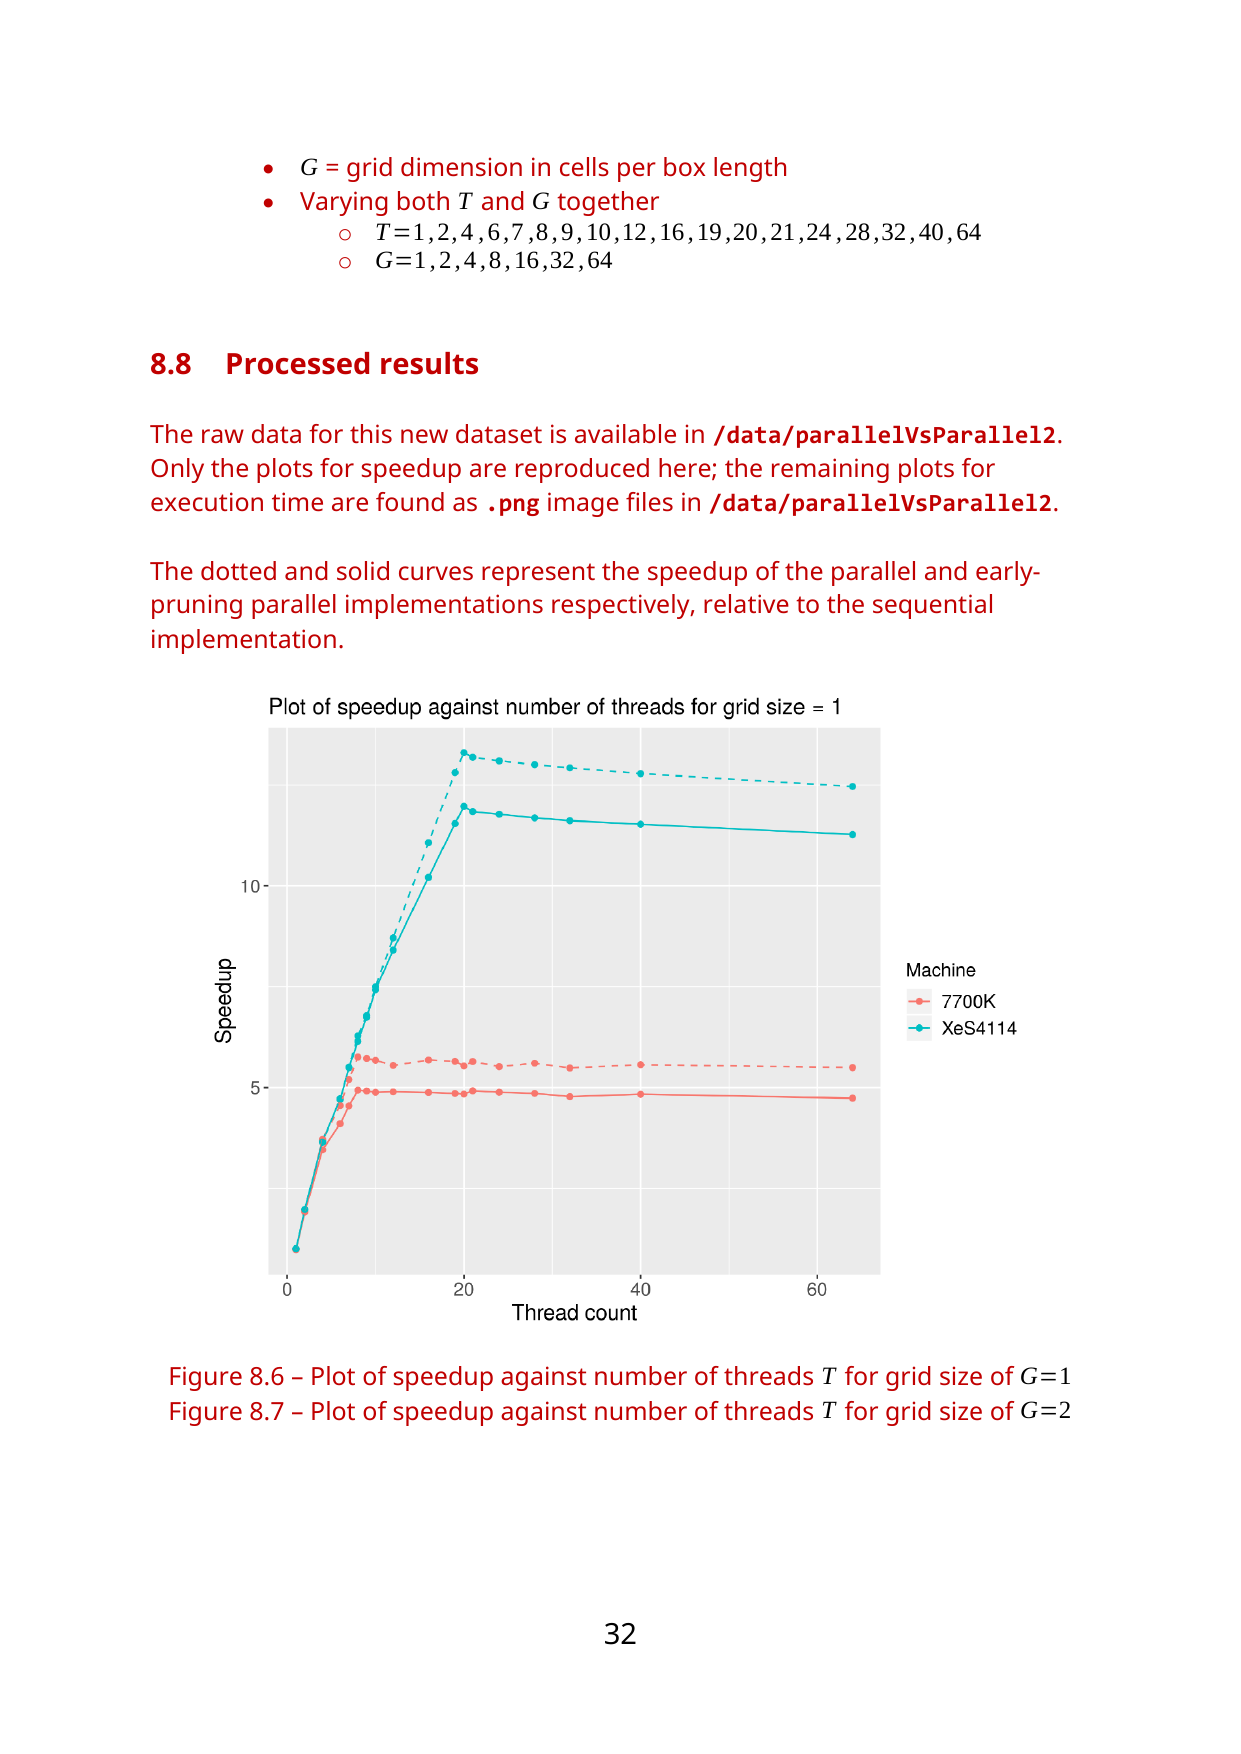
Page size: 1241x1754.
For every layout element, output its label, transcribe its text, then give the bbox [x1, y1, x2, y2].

text 8.8 Processed results [150, 343, 1090, 383]
text Figure 8.7 – Plot of speedup against number of threads for grid size of [150, 1393, 1090, 1427]
list = grid dimension in cells per box length [262, 150, 1090, 184]
picture [206, 689, 1034, 1333]
text Figure 8.6 – Plot of speedup against number of threads for grid size of [150, 1359, 1090, 1393]
text The dotted and solid curves represent the speedup of the parallel and early-pruning parallel implementations respectively, relative to the sequential implementation. [150, 553, 1090, 655]
list Varying both and together [262, 184, 1090, 218]
text The raw data for this new dataset is available in /data/parallelVsParallel2. Only the plots for speedup are reproduced here; the remaining plots for execution time are found as .png image files in /data/parallelVsParallel2. [150, 417, 1090, 519]
